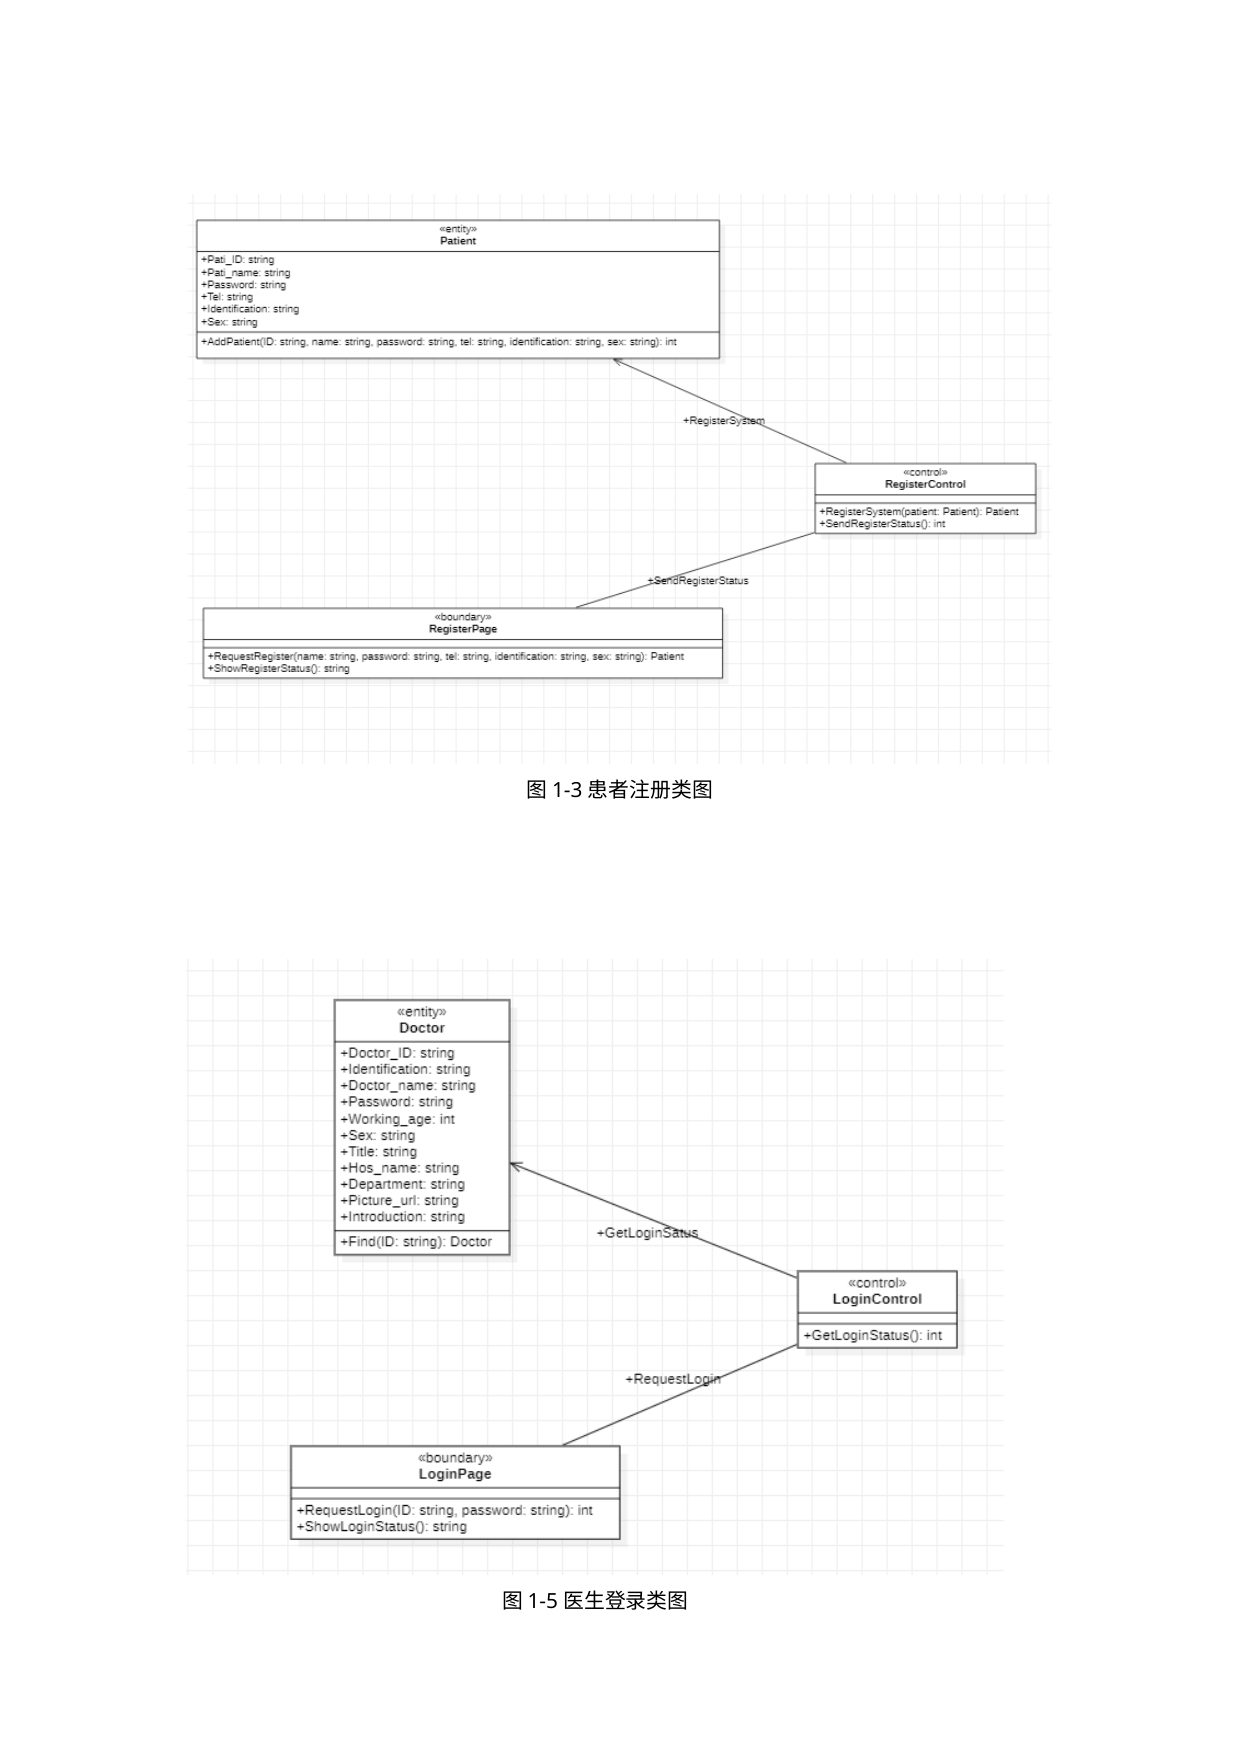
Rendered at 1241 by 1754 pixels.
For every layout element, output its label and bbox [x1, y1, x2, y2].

picture [187, 194, 1052, 764]
picture [186, 959, 1004, 1575]
